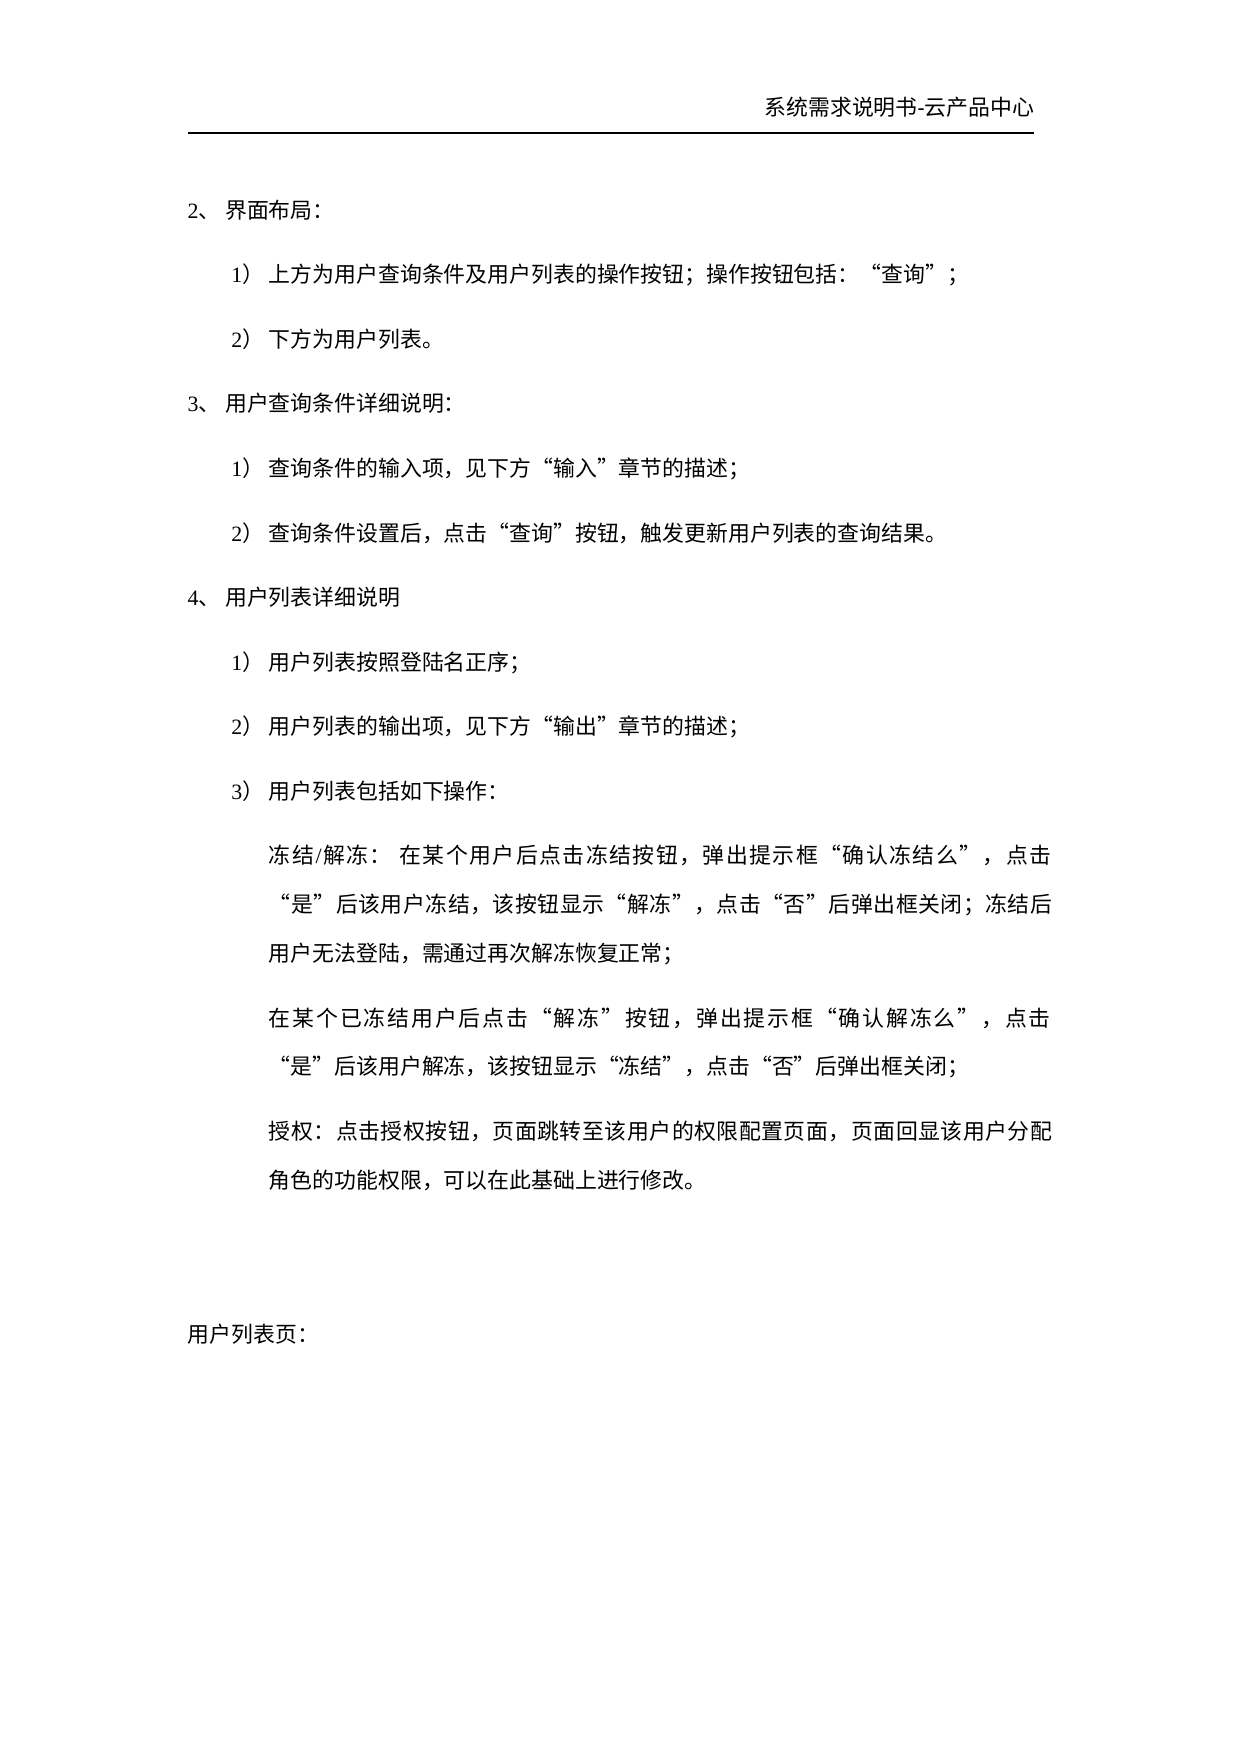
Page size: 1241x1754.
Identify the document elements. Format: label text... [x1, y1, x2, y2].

list 下方为用户列表。 [231, 321, 1053, 354]
text 在某个已冻结用户后点击“解冻”按钮，弹出提示框“确认解冻么”，点击“是”后该用户解冻，该按钮显示“冻结”，点击“否”后弹出框关闭； [269, 1000, 1053, 1081]
list 界面布局： [187, 192, 1053, 225]
list 用户列表包括如下操作： [231, 773, 1053, 806]
list 用户列表按照登陆名正序； [231, 644, 1053, 677]
text 冻结/解冻： 在某个用户后点击冻结按钮，弹出提示框“确认冻结么”，点击“是”后该用户冻结，该按钮显示“解冻”，点击“否”后弹出框关闭；冻结后用户无法登陆，需通过再次解冻恢复正常； [269, 838, 1053, 968]
list 上方为用户查询条件及用户列表的操作按钮；操作按钮包括：“查询”； [231, 257, 1053, 289]
list 用户查询条件详细说明： [187, 386, 1053, 418]
list 用户列表的输出项，见下方“输出”章节的描述； [231, 709, 1053, 741]
list 用户列表详细说明 [187, 580, 1053, 612]
text 授权：点击授权按钮，页面跳转至该用户的权限配置页面，页面回显该用户分配角色的功能权限，可以在此基础上进行修改。 [269, 1113, 1053, 1195]
text 用户列表页： [187, 1317, 1053, 1349]
list 查询条件的输入项，见下方“输入”章节的描述； [231, 451, 1053, 483]
list 查询条件设置后，点击“查询”按钮，触发更新用户列表的查询结果。 [231, 515, 1053, 548]
